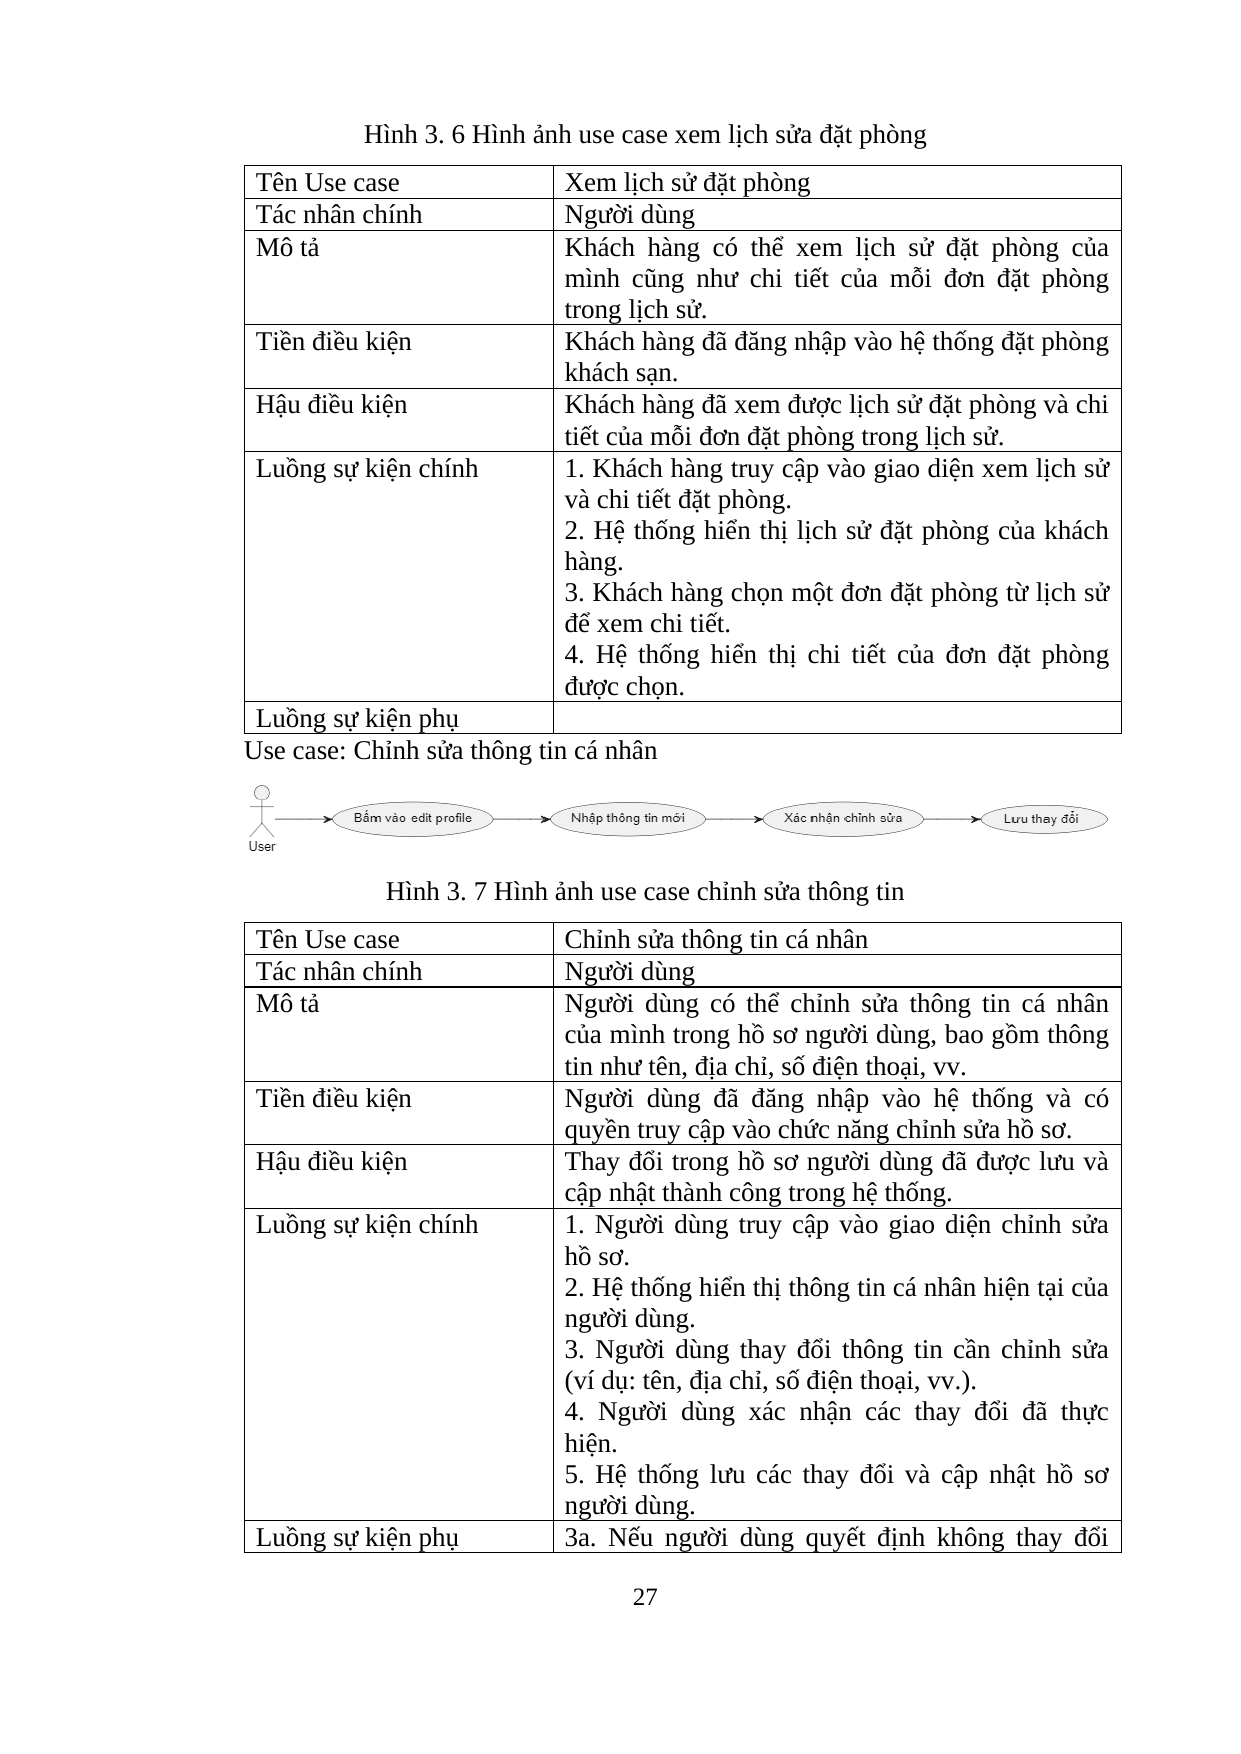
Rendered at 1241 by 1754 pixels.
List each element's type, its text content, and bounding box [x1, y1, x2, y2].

table_cell Thay đổi trong hồ sơ người dùng đã được lưu và cập nhật thành công trong hệ thống. [554, 1145, 1121, 1208]
table_cell Tiền điều kiện [245, 1082, 553, 1144]
table_cell Người dùng có thể chỉnh sửa thông tin cá nhân của mình trong hồ sơ người dùng, bao gồm thông tin như tên, địa chỉ, số điện thoại, vv. [554, 988, 1121, 1081]
table_cell Người dùng [554, 955, 1121, 986]
table_cell Người dùng đã đăng nhập vào hệ thống và có quyền truy cập vào chức năng chỉnh sửa hồ sơ. [554, 1082, 1121, 1144]
table_cell Luồng sự kiện chính [245, 452, 553, 701]
table_cell Khách hàng đã xem được lịch sử đặt phòng và chi tiết của mỗi đơn đặt phòng trong lịch sử. [554, 389, 1121, 451]
table_cell 1. Khách hàng truy cập vào giao diện xem lịch sử và chi tiết đặt phòng. 2. Hệ thống hiển thị lịch sử đặt phòng của khách hàng. 3. Khách hàng chọn một đơn đặt phòng từ lịch sử để xem chi tiết. 4. Hệ thống hiển thị chi tiết của đơn đặt phòng được chọn. [554, 452, 1121, 701]
table_cell Tác nhân chính [245, 955, 553, 986]
table_cell 3a. Nếu người dùng quyết định không thay đổi bất kỳ thông tin nào, họ có thể hủy bỏ quá trình chỉnh sửa và quay lại giao diện trước đó. [554, 1521, 1121, 1552]
table_header Chỉnh sửa thông tin cá nhân [554, 923, 1121, 954]
table_cell Tiền điều kiện [245, 325, 553, 387]
table_cell Khách hàng đã đăng nhập vào hệ thống đặt phòng khách sạn. [554, 325, 1121, 387]
table_cell Luồng sự kiện phụ [245, 702, 553, 733]
list Use case: Chỉnh sửa thông tin cá nhân [244, 734, 1122, 765]
table_cell Người dùng [554, 199, 1121, 229]
table_cell [554, 702, 1121, 733]
table_header Tên Use case [245, 923, 553, 954]
picture [243, 780, 1114, 857]
table_cell Luồng sự kiện phụ [245, 1521, 553, 1552]
table_header Tên Use case [245, 166, 553, 197]
table_cell Hậu điều kiện [245, 1145, 553, 1208]
table_cell Mô tả [245, 231, 553, 324]
table_cell 1. Người dùng truy cập vào giao diện chỉnh sửa hồ sơ. 2. Hệ thống hiển thị thông tin cá nhân hiện tại của người dùng. 3. Người dùng thay đổi thông tin cần chỉnh sửa (ví dụ: tên, địa chỉ, số điện thoại, vv.). 4. Người dùng xác nhận các thay đổi đã thực hiện. 5. Hệ thống lưu các thay đổi và cập nhật hồ sơ người dùng. [554, 1209, 1121, 1520]
table_header Xem lịch sử đặt phòng [554, 166, 1121, 197]
table_cell Hậu điều kiện [245, 389, 553, 451]
text Hình 3. 6 Hình ảnh use case xem lịch sửa đặt phòng [169, 118, 1122, 150]
text Hình 3. 7 Hình ảnh use case chỉnh sửa thông tin [169, 875, 1122, 907]
table_cell Luồng sự kiện chính [245, 1209, 553, 1520]
table_cell Tác nhân chính [245, 199, 553, 229]
table_cell Khách hàng có thể xem lịch sử đặt phòng của mình cũng như chi tiết của mỗi đơn đặt phòng trong lịch sử. [554, 231, 1121, 324]
table_cell Mô tả [245, 988, 553, 1081]
